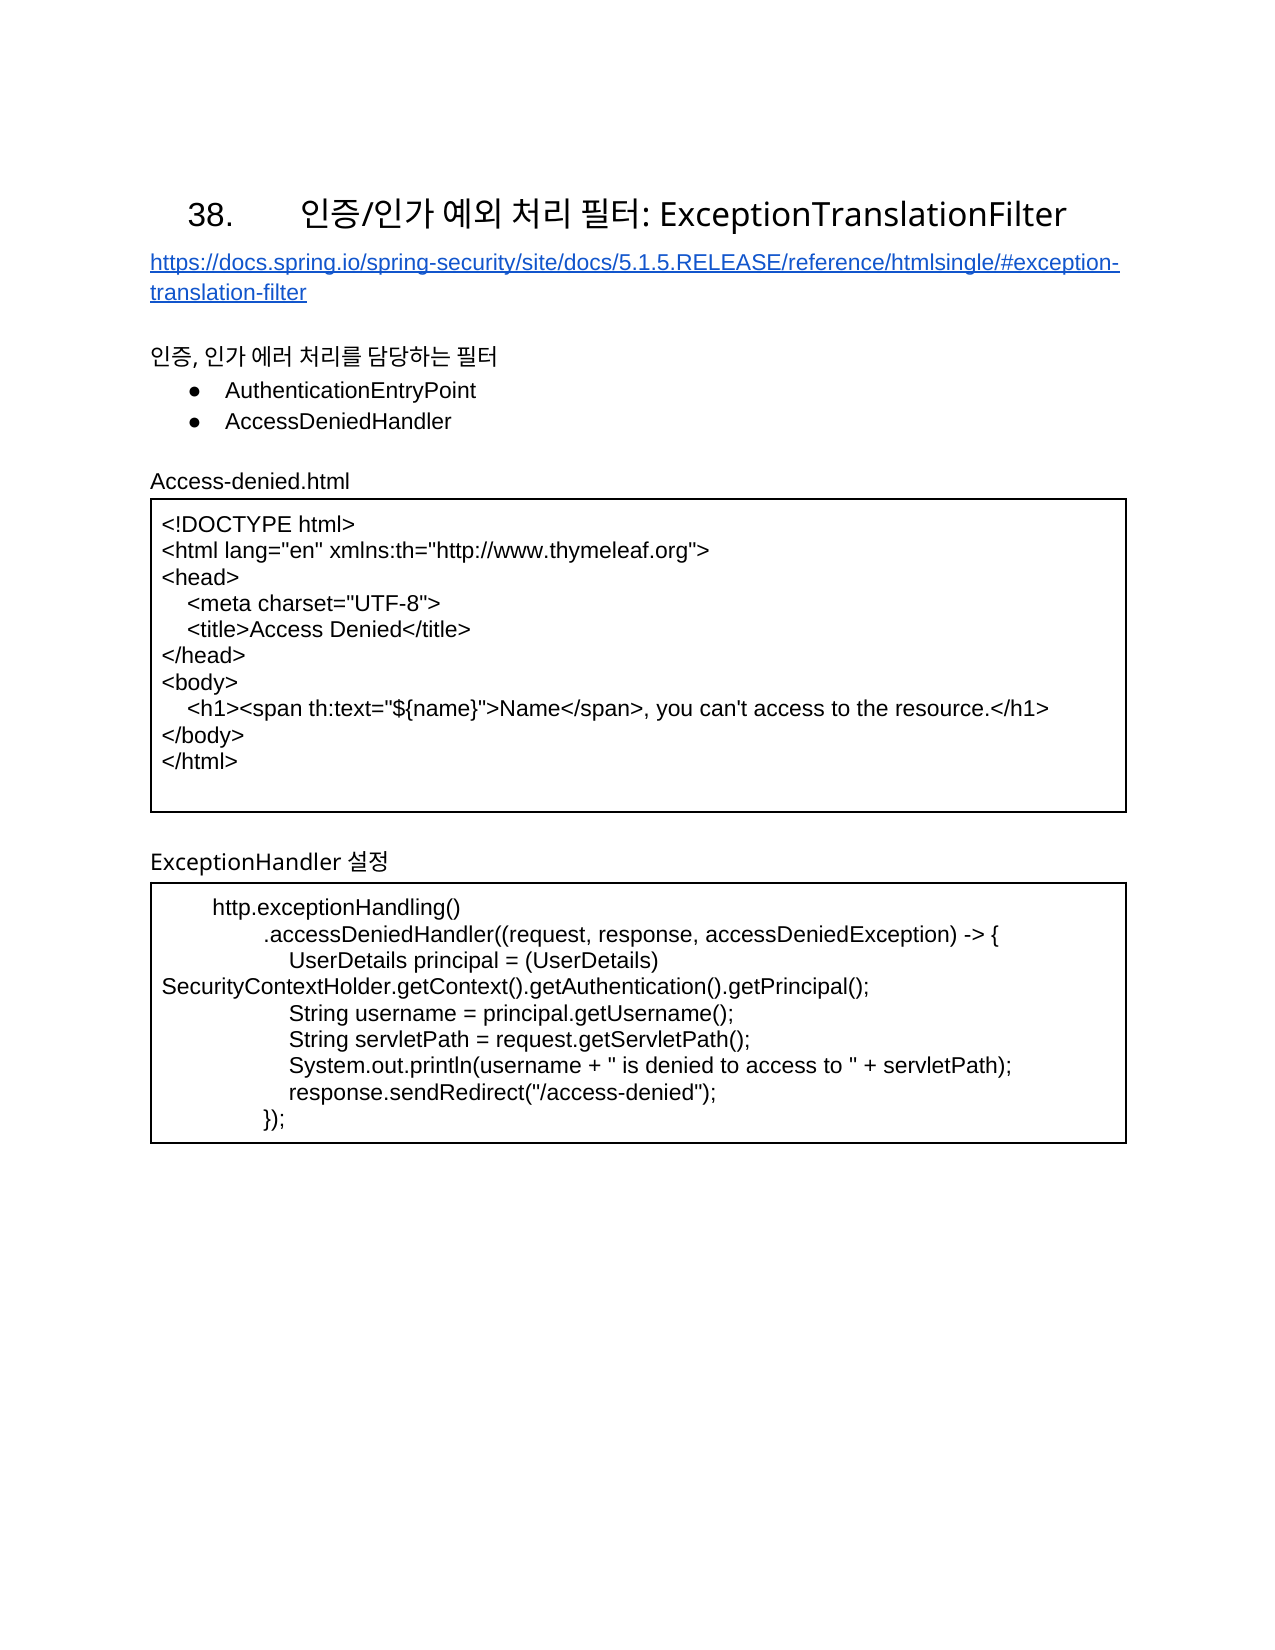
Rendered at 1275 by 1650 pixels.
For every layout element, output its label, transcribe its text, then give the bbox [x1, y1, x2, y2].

text Access-denied.html [150, 468, 1125, 494]
list AccessDeniedHandler [187, 408, 1125, 434]
table_header http.exceptionHandling() .accessDeniedHandler((request, response, accessDeniedException) -> { UserDetails principal = (UserDetails) SecurityContextHolder.getContext().getAuthentication().getPrincipal(); String username = principal.getUsername(); String servletPath = request.getServletPath(); System.out.println(username + " is denied to access to " + servletPath); response.sendRedirect("/access-denied"); }); [152, 884, 1125, 1142]
text 인증, 인가 에러 처리를 담당하는 필터 [150, 339, 1125, 372]
text https://docs.spring.io/spring-security/site/docs/5.1.5.RELEASE/reference/htmlsingle/#exception-translation-filter [150, 248, 1125, 305]
list AuthenticationEntryPoint [187, 377, 1125, 404]
table_header <!DOCTYPE html> <html lang="en" xmlns:th="http://www.thymeleaf.org"> <head> <meta charset="UTF-8"> <title>Access Denied</title> </head> <body> <h1><span th:text="${name}">Name</span>, you can't access to the resource.</h1> </body> </html> [152, 500, 1125, 811]
text ExceptionHandler 설정 [150, 843, 1125, 877]
subtitle 인증/인가 예외 처리 필터: ExceptionTranslationFilter [187, 187, 1125, 236]
